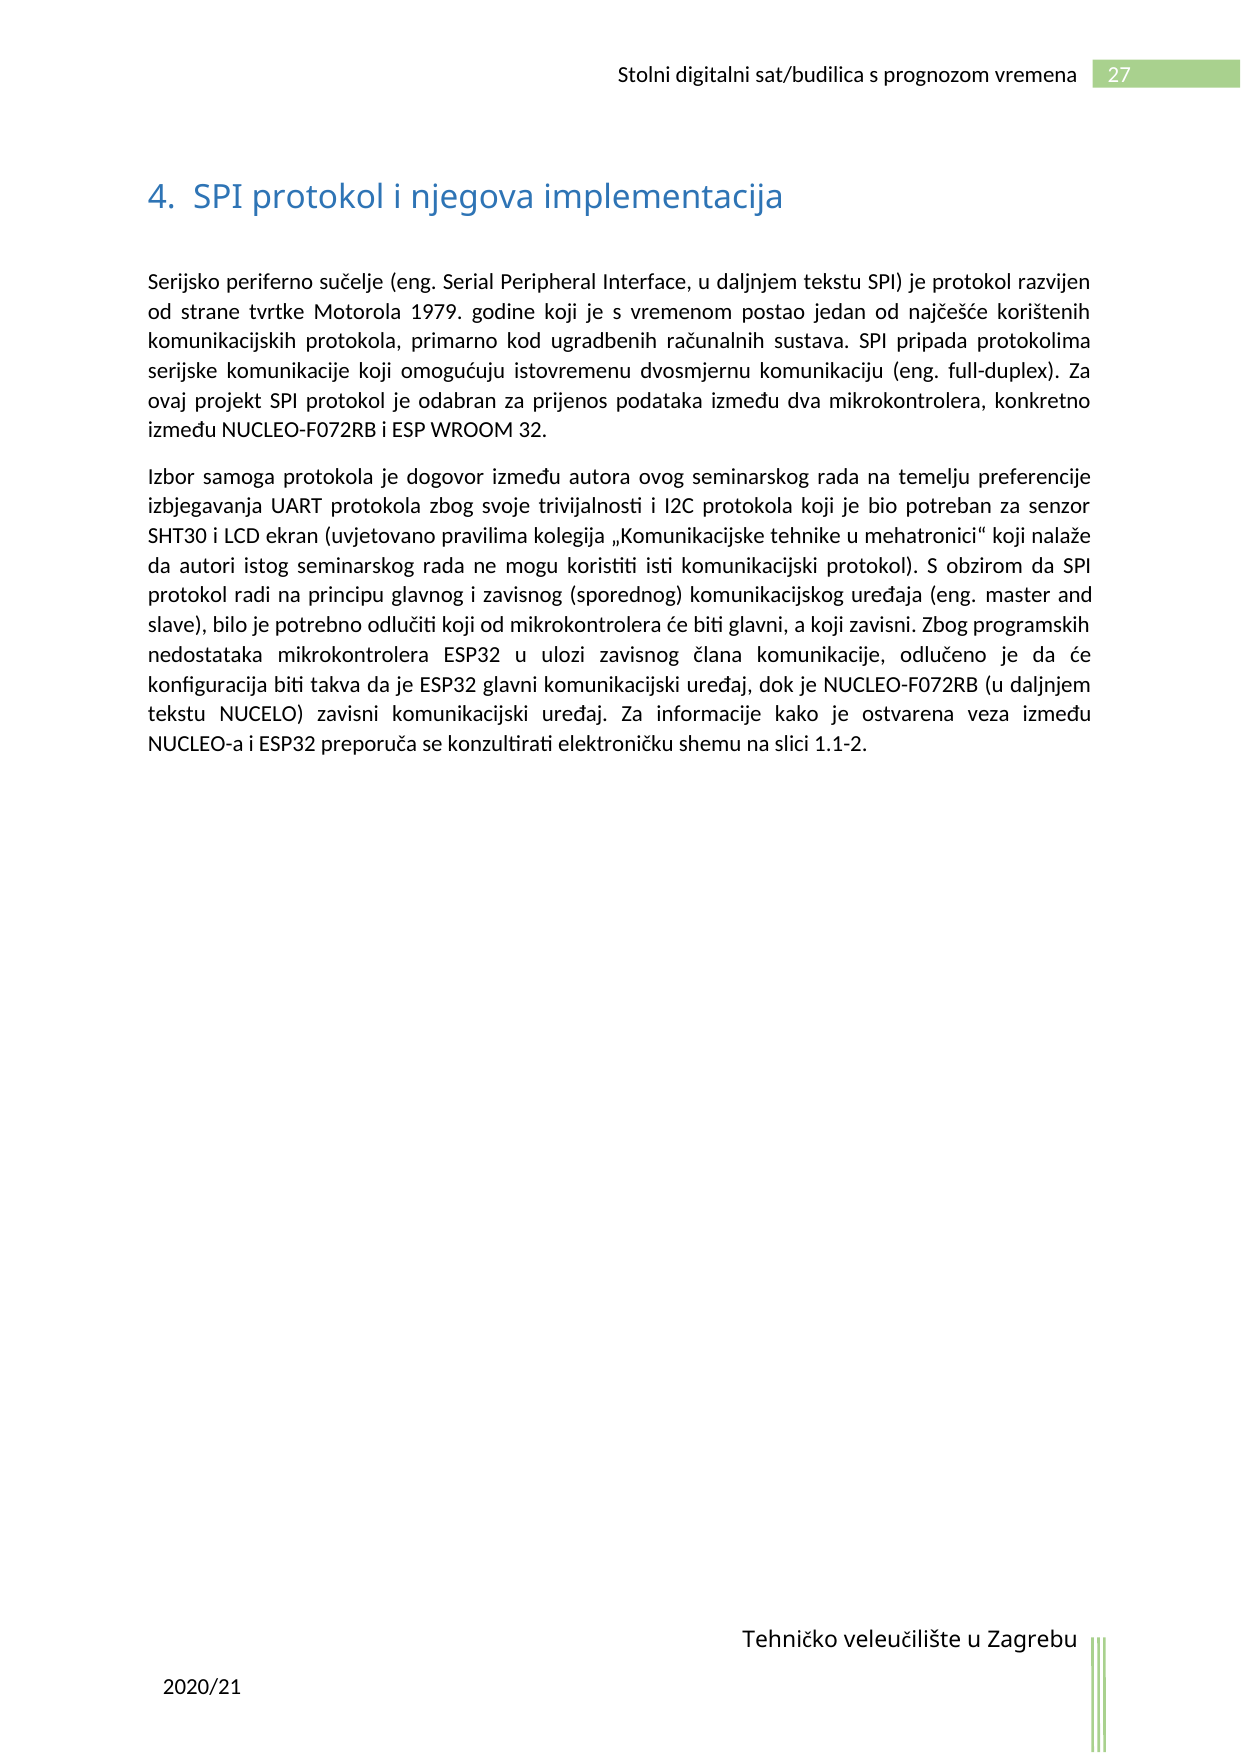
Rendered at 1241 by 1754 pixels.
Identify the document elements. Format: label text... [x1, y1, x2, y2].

text Izbor samoga protokola je dogovor između autora ovog seminarskog rada na temelju preferencije izbjegavanja UART protokola zbog svoje trivijalnosti i I2C protokola koji je bio potreban za senzor SHT30 i LCD ekran (uvjetovano pravilima kolegija „Komunikacijske tehnike u mehatronici“ koji nalaže da autori istog seminarskog rada ne mogu koristiti isti komunikacijski protokol). S obzirom da SPI protokol radi na principu glavnog i zavisnog (sporednog) komunikacijskog uređaja (eng. master and slave), bilo je potrebno odlučiti koji od mikrokontrolera će biti glavni, a koji zavisni. Zbog programskih nedostataka mikrokontrolera ESP32 u ulozi zavisnog člana komunikacije, odlučeno je da će konfiguracija biti takva da je ESP32 glavni komunikacijski uređaj, dok je NUCLEO-F072RB (u daljnjem tekstu NUCELO) zavisni komunikacijski uređaj. Za informacije kako je ostvarena veza između NUCLEO-a i ESP32 preporuča se konzultirati elektroničku shemu na slici 1.1-2. [148, 462, 1093, 757]
text Serijsko periferno sučelje (eng. Serial Peripheral Interface, u daljnjem tekstu SPI) je protokol razvijen od strane tvrtke Motorola 1979. godine koji je s vremenom postao jedan od najčešće korištenih komunikacijskih protokola, primarno kod ugradbenih računalnih sustava. SPI pripada protokolima serijske komunikacije koji omogućuju istovremenu dvosmjernu komunikaciju (eng. full-duplex). Za ovaj projekt SPI protokol je odabran za prijenos podataka između dva mikrokontrolera, konkretno između NUCLEO-F072RB i ESP WROOM 32. [148, 267, 1093, 443]
subtitle 4. SPI protokol i njegova implementacija [148, 173, 1093, 218]
